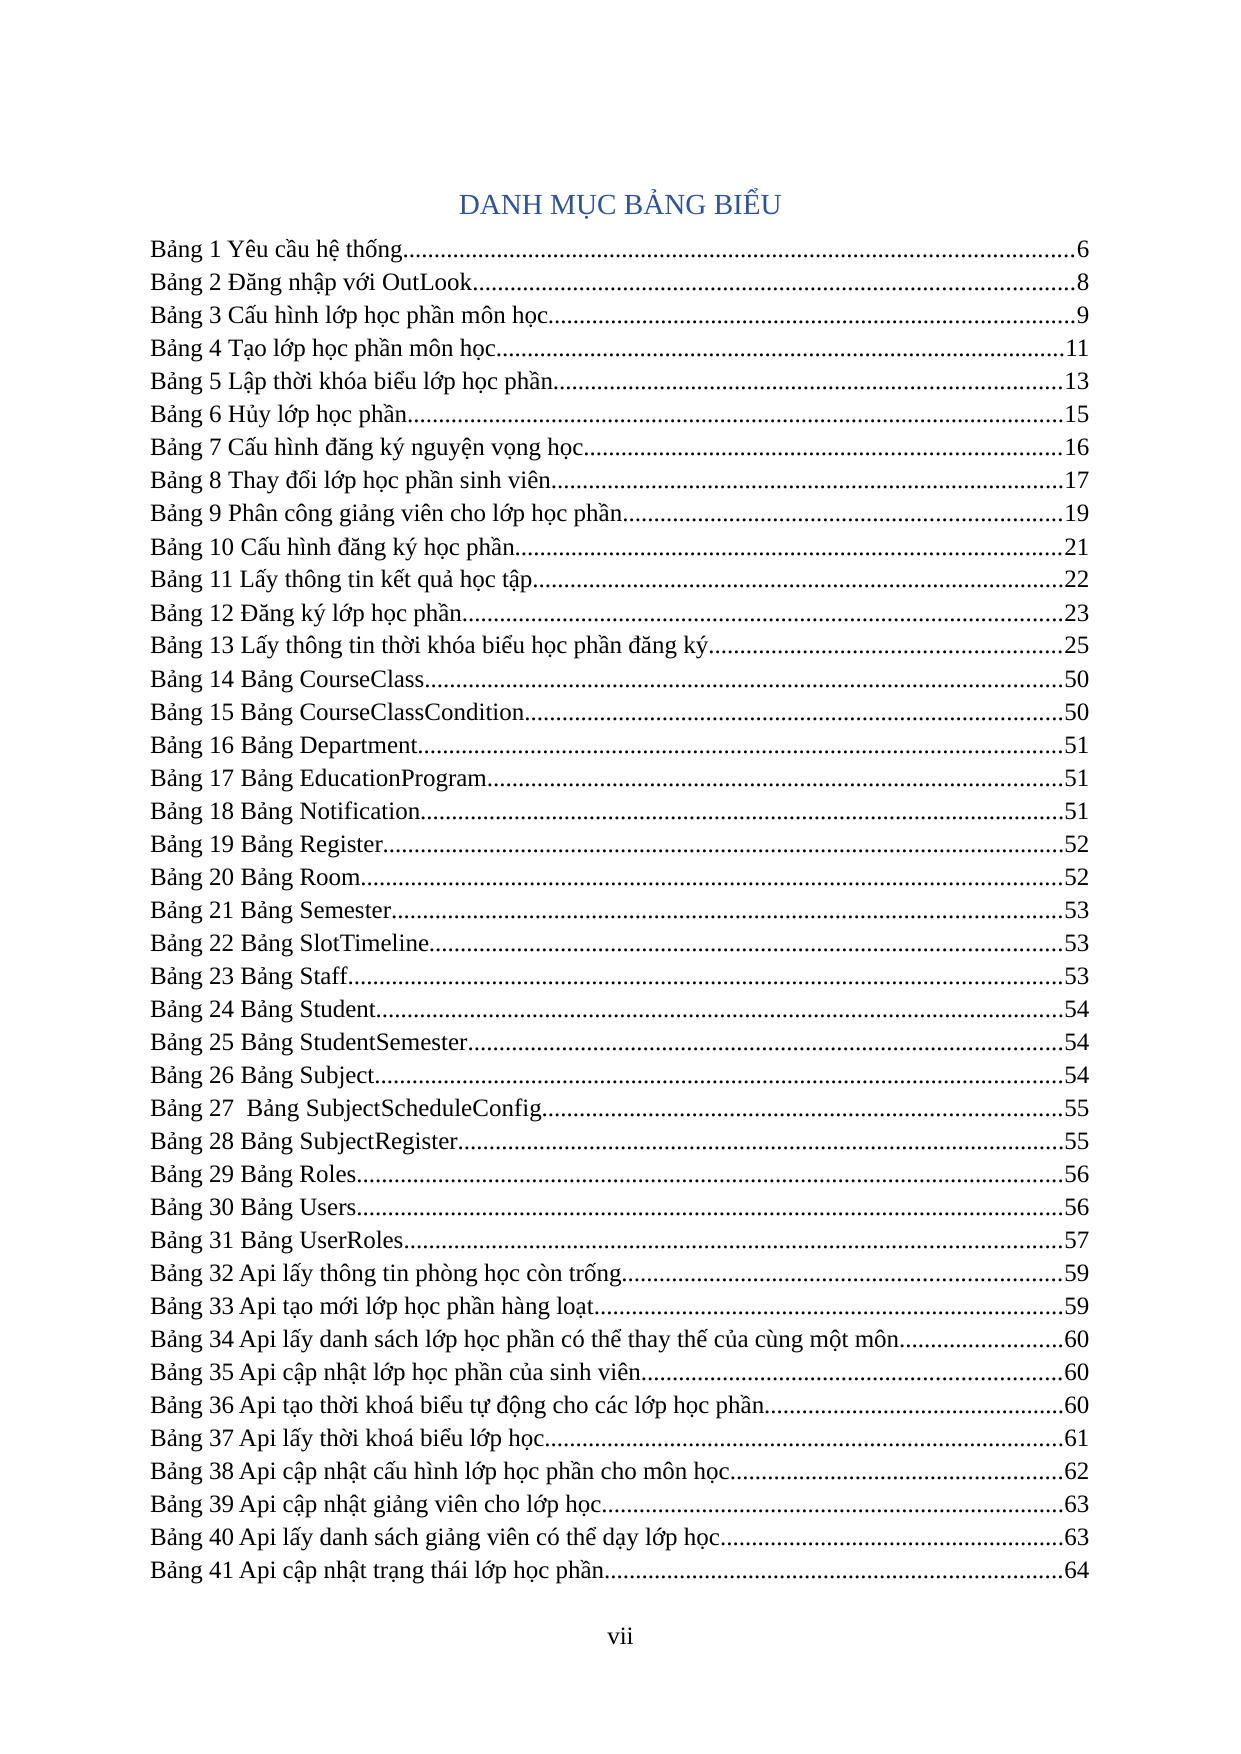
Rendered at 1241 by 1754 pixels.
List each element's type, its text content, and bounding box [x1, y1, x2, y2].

text Bảng 18 Bảng Notification 51 [150, 796, 1090, 824]
text Bảng 29 Bảng Roles 56 [150, 1159, 1090, 1188]
text Bảng 35 Api cập nhật lớp học phần của sinh viên 60 [150, 1357, 1090, 1386]
text Bảng 36 Api tạo thời khoá biểu tự động cho các lớp học phần 60 [150, 1390, 1090, 1419]
text Bảng 1 Yêu cầu hệ thống 6 [150, 234, 1090, 263]
text Bảng 39 Api cập nhật giảng viên cho lớp học 63 [150, 1489, 1090, 1518]
text Bảng 2 Đăng nhập với OutLook 8 [150, 267, 1090, 296]
text Bảng 4 Tạo lớp học phần môn học 11 [150, 333, 1090, 362]
text Bảng 16 Bảng Department 51 [150, 730, 1090, 758]
text Bảng 6 Hủy lớp học phần 15 [150, 399, 1090, 428]
text Bảng 22 Bảng SlotTimeline 53 [150, 928, 1090, 957]
text Bảng 40 Api lấy danh sách giảng viên có thể dạy lớp học 63 [150, 1522, 1090, 1551]
text Bảng 20 Bảng Room 52 [150, 862, 1090, 891]
text Bảng 10 Cấu hình đăng ký học phần 21 [150, 532, 1090, 560]
text Bảng 38 Api cập nhật cấu hình lớp học phần cho môn học 62 [150, 1456, 1090, 1485]
text Bảng 25 Bảng StudentSemester 54 [150, 1027, 1090, 1056]
text Bảng 13 Lấy thông tin thời khóa biểu học phần đăng ký 25 [150, 631, 1090, 659]
text Bảng 28 Bảng SubjectRegister 55 [150, 1126, 1090, 1155]
text Bảng 17 Bảng EducationProgram 51 [150, 763, 1090, 791]
text Bảng 41 Api cập nhật trạng thái lớp học phần 64 [150, 1555, 1090, 1584]
text Bảng 21 Bảng Semester 53 [150, 895, 1090, 923]
text Bảng 33 Api tạo mới lớp học phần hàng loạt 59 [150, 1291, 1090, 1320]
subtitle DANH MỤC BẢNG BIỂU [150, 187, 1090, 221]
text Bảng 30 Bảng Users 56 [150, 1192, 1090, 1221]
text Bảng 11 Lấy thông tin kết quả học tập 22 [150, 564, 1090, 593]
text Bảng 8 Thay đổi lớp học phần sinh viên 17 [150, 466, 1090, 494]
text Bảng 15 Bảng CourseClassCondition 50 [150, 697, 1090, 725]
text Bảng 32 Api lấy thông tin phòng học còn trống 59 [150, 1258, 1090, 1287]
text Bảng 3 Cấu hình lớp học phần môn học 9 [150, 300, 1090, 329]
text Bảng 34 Api lấy danh sách lớp học phần có thể thay thế của cùng một môn 60 [150, 1324, 1090, 1353]
text Bảng 23 Bảng Staff 53 [150, 961, 1090, 989]
text Bảng 24 Bảng Student 54 [150, 994, 1090, 1023]
text Bảng 7 Cấu hình đăng ký nguyện vọng học 16 [150, 432, 1090, 461]
text Bảng 19 Bảng Register 52 [150, 829, 1090, 857]
text Bảng 12 Đăng ký lớp học phần 23 [150, 598, 1090, 626]
text Bảng 14 Bảng CourseClass 50 [150, 664, 1090, 692]
text Bảng 9 Phân công giảng viên cho lớp học phần 19 [150, 498, 1090, 527]
text Bảng 37 Api lấy thời khoá biểu lớp học 61 [150, 1423, 1090, 1452]
text Bảng 5 Lập thời khóa biểu lớp học phần 13 [150, 366, 1090, 395]
text Bảng 31 Bảng UserRoles 57 [150, 1225, 1090, 1254]
text Bảng 26 Bảng Subject 54 [150, 1060, 1090, 1089]
text Bảng 27 Bảng SubjectScheduleConfig 55 [150, 1093, 1090, 1122]
